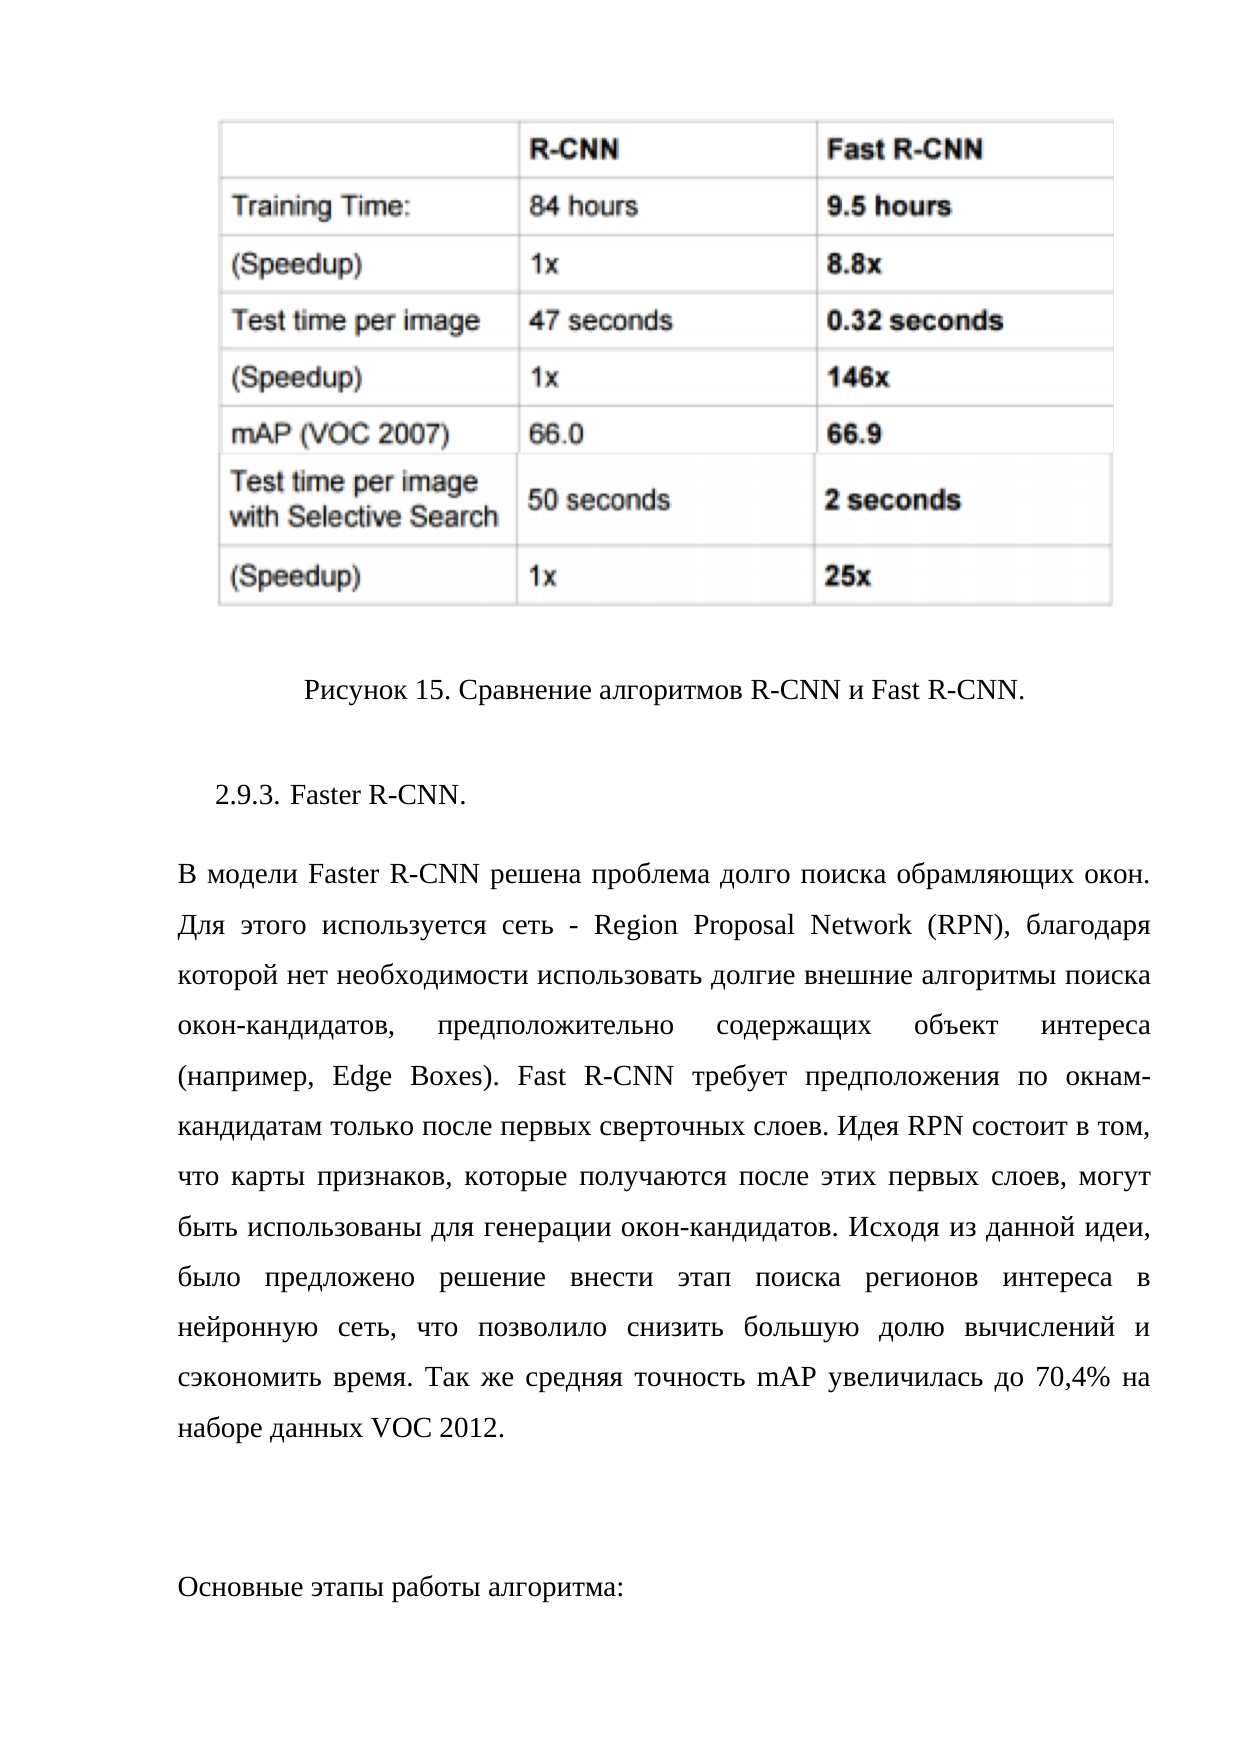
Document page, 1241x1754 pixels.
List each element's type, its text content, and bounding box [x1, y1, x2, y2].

text Основные этапы работы алгоритма: [177, 1569, 1152, 1602]
picture [215, 118, 1114, 608]
subtitle Faster R-CNN. [215, 777, 1152, 811]
text Рисунок 15. Сравнение алгоритмов R-CNN и Fast R-CNN. [177, 672, 1152, 706]
text В модели Faster R-CNN решена проблема долго поиска обрамляющих окон. Для этого используется сеть - Region Proposal Network (RPN), благодаря которой нет необходимости использовать долгие внешние алгоритмы поиска окон-кандидатов, предположительно содержащих объект интереса (например, Edge Boxes). Fast R-CNN требует предположения по окнам-кандидатам только после первых сверточных слоев. Идея RPN состоит в том, что карты признаков, которые получаются после этих первых слоев, могут быть использованы для генерации окон-кандидатов. Исходя из данной идеи, было предложено решение внести этап поиска регионов интереса в нейронную сеть, что позволило снизить большую долю вычислений и сэкономить время. Так же средняя точность mAP увеличилась до 70,4% на наборе данных VOC 2012. [177, 856, 1152, 1443]
